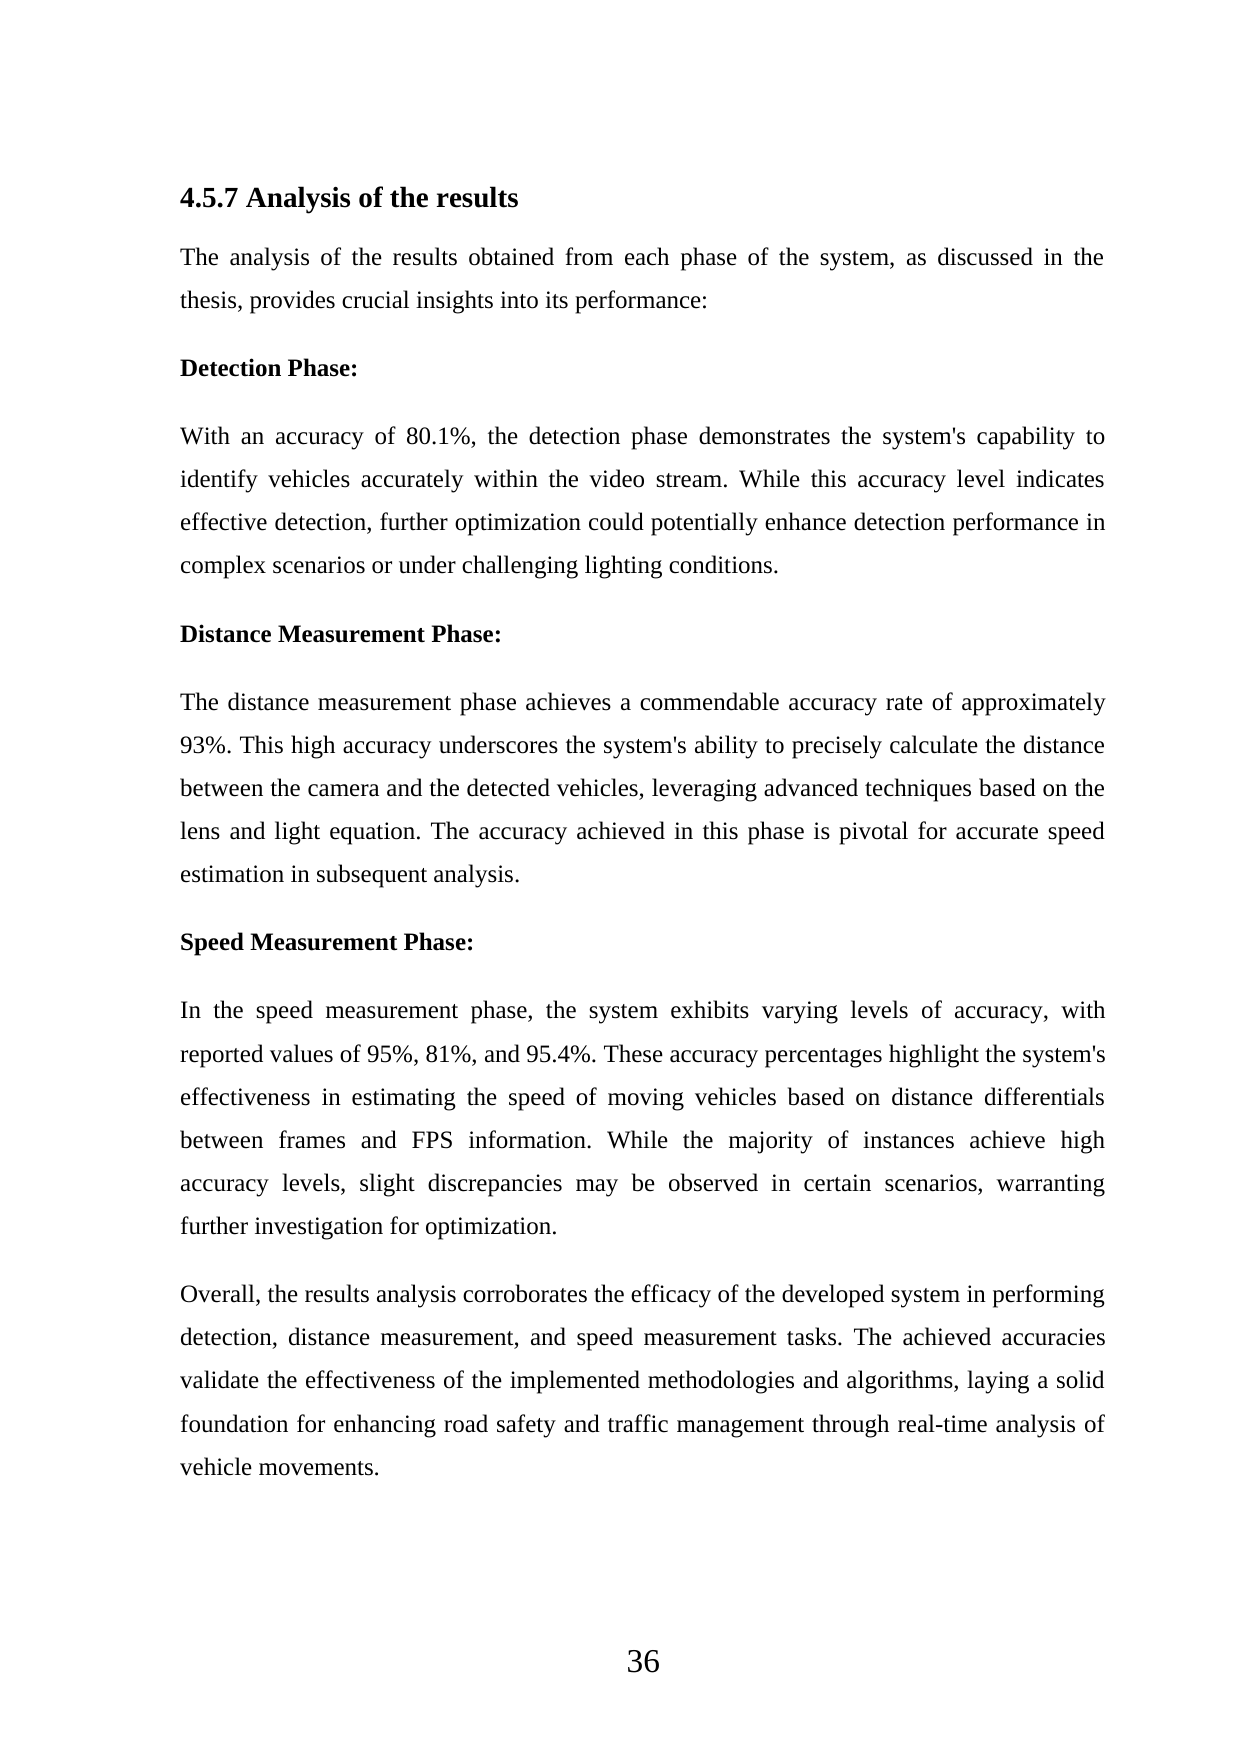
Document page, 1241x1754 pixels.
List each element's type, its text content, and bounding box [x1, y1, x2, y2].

text In the speed measurement phase, the system exhibits varying levels of accuracy, with reported values of 95%, 81%, and 95.4%. These accuracy percentages highlight the system's effectiveness in estimating the speed of moving vehicles based on distance differentials between frames and FPS information. While the majority of instances achieve high accuracy levels, slight discrepancies may be observed in certain scenarios, warranting further investigation for optimization. [180, 996, 1106, 1240]
text The distance measurement phase achieves a commendable accuracy rate of approximately 93%. This high accuracy underscores the system's ability to precisely calculate the distance between the camera and the detected vehicles, leveraging advanced techniques based on the lens and light equation. The accuracy achieved in this phase is pivotal for accurate speed estimation in subsequent analysis. [180, 687, 1106, 888]
text Overall, the results analysis corroborates the efficacy of the developed system in performing detection, distance measurement, and speed measurement tasks. The achieved accuracies validate the effectiveness of the implemented methodologies and algorithms, laying a solid foundation for enhancing road safety and traffic management through real-time analysis of vehicle movements. [180, 1279, 1106, 1481]
text The analysis of the results obtained from each phase of the system, as discussed in the thesis, provides crucial insights into its performance: [180, 242, 1106, 314]
text Detection Phase: [180, 353, 1106, 382]
subtitle 4.5.7 Analysis of the results [180, 181, 1106, 214]
text With an accuracy of 80.1%, the detection phase demonstrates the system's capability to identify vehicles accurately within the video stream. While this accuracy level indicates effective detection, further optimization could potentially enhance detection performance in complex scenarios or under challenging lighting conditions. [180, 421, 1106, 579]
text Speed Measurement Phase: [180, 927, 1106, 956]
text Distance Measurement Phase: [180, 619, 1106, 647]
